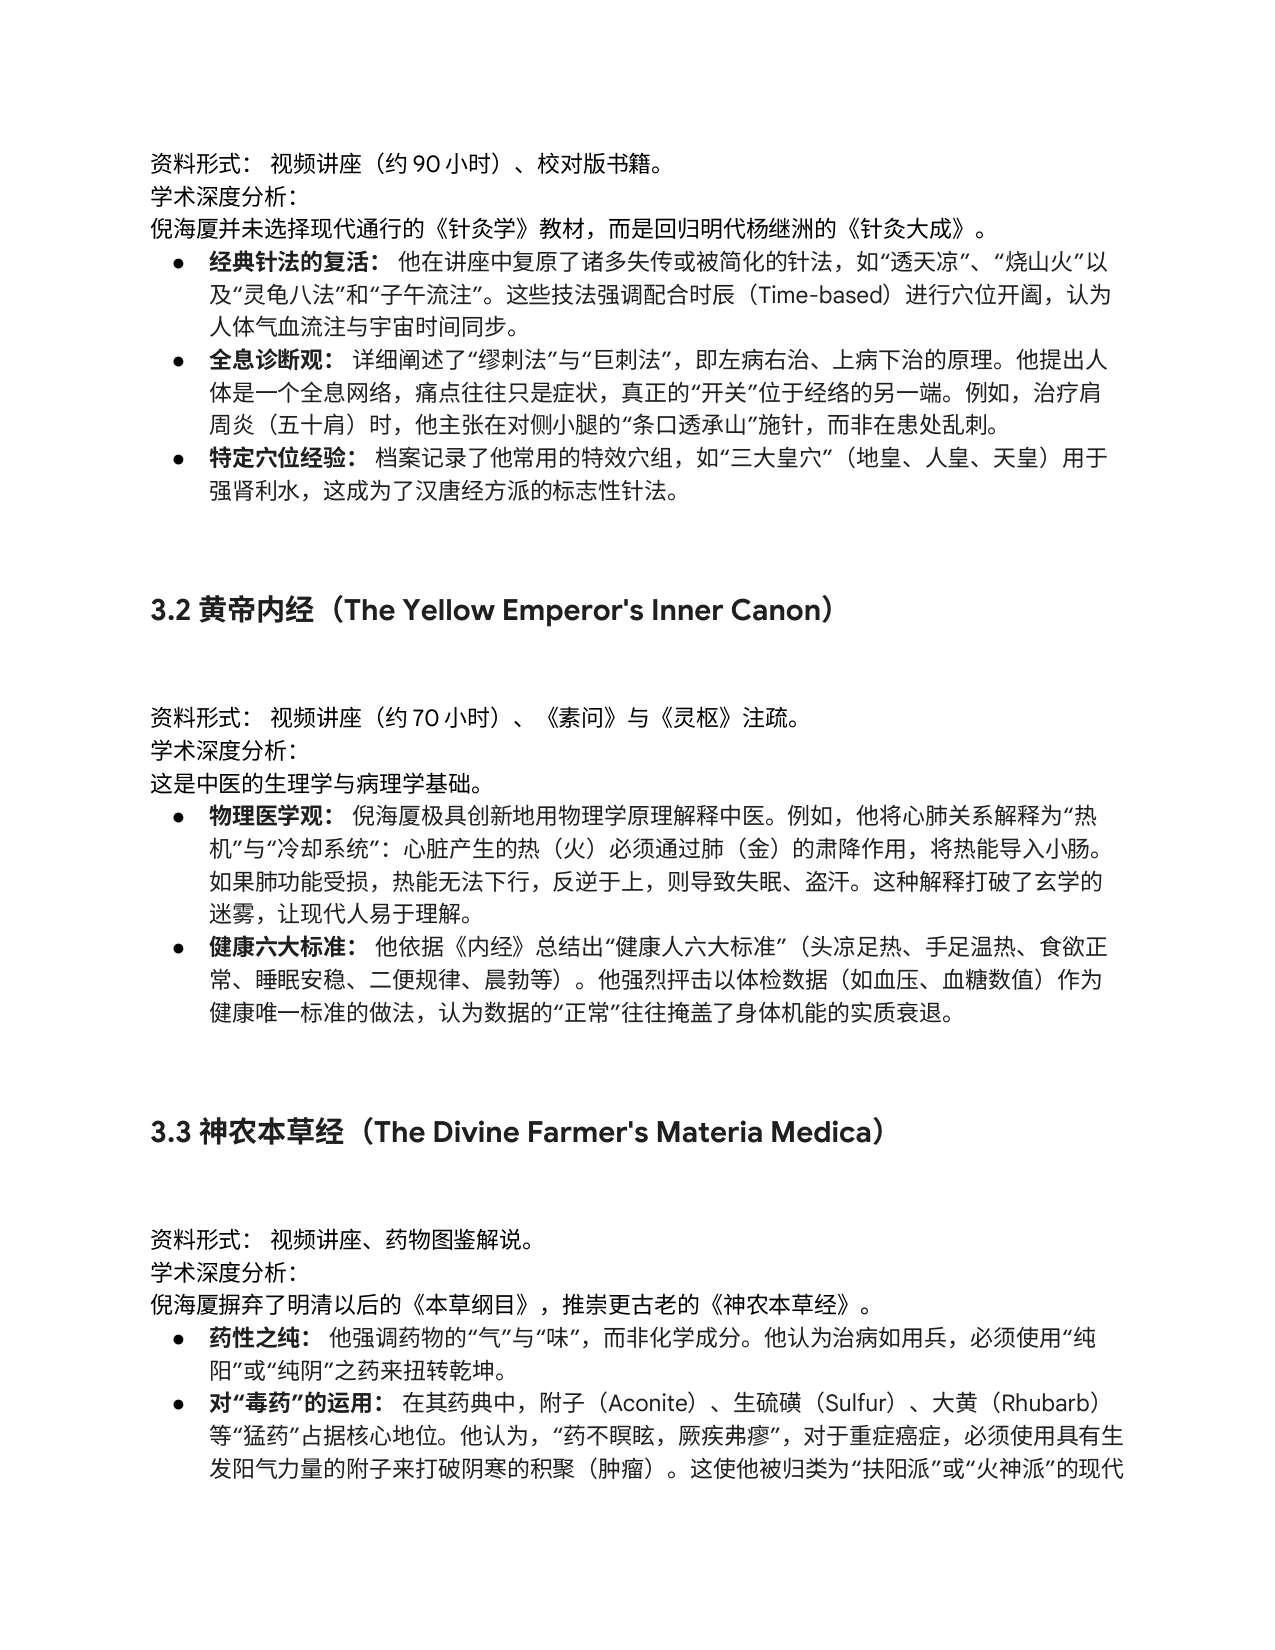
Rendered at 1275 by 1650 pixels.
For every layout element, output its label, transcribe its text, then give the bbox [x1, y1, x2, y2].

list 特定穴位经验： 档案记录了他常用的特效穴组，如“三大皇穴”（地皇、人皇、天皇）用于强肾利水，这成为了汉唐经方派的标志性针法。 [171, 444, 1125, 506]
list 物理医学观： 倪海厦极具创新地用物理学原理解释中医。例如，他将心肺关系解释为“热机”与“冷却系统”：心脏产生的热（火）必须通过肺（金）的肃降作用，将热能导入小肠。如果肺功能受损，热能无法下行，反逆于上，则导致失眠、盗汗。这种解释打破了玄学的迷雾，让现代人易于理解。 [171, 802, 1125, 929]
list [171, 1389, 1125, 1484]
text 学术深度分析： [150, 737, 1125, 766]
subtitle 3.3 神农本草经（The Divine Farmer's Materia Medica） [150, 1114, 1125, 1151]
text 学术深度分析： [150, 1259, 1125, 1287]
text 这是中医的生理学与病理学基础。 [150, 770, 1125, 798]
text 资料形式： 视频讲座（约90小时）、校对版书籍。 [150, 150, 1125, 179]
subtitle 3.2 黄帝内经（The Yellow Emperor's Inner Canon） [150, 592, 1125, 629]
list 经典针法的复活： 他在讲座中复原了诸多失传或被简化的针法，如“透天凉”、“烧山火”以及“灵龟八法”和“子午流注”。这些技法强调配合时辰（Time-based）进行穴位开阖，认为人体气血流注与宇宙时间同步。 [171, 248, 1125, 342]
text 倪海厦摒弃了明清以后的《本草纲目》，推崇更古老的《神农本草经》。 [150, 1291, 1125, 1320]
text 资料形式： 视频讲座、药物图鉴解说。 [150, 1226, 1125, 1255]
text 倪海厦并未选择现代通行的《针灸学》教材，而是回归明代杨继洲的《针灸大成》。 [150, 215, 1125, 244]
list 全息诊断观： 详细阐述了“缪刺法”与“巨刺法”，即左病右治、上病下治的原理。他提出人体是一个全息网络，痛点往往只是症状，真正的“开关”位于经络的另一端。例如，治疗肩周炎（五十肩）时，他主张在对侧小腿的“条口透承山”施针，而非在患处乱刺。 [171, 346, 1125, 440]
list 药性之纯： 他强调药物的“气”与“味”，而非化学成分。他认为治病如用兵，必须使用“纯阳”或“纯阴”之药来扭转乾坤。 [171, 1324, 1125, 1386]
text 资料形式： 视频讲座（约70小时）、《素问》与《灵枢》注疏。 [150, 704, 1125, 733]
list 健康六大标准： 他依据《内经》总结出“健康人六大标准”（头凉足热、手足温热、食欲正常、睡眠安稳、二便规律、晨勃等）。他强烈抨击以体检数据（如血压、血糖数值）作为健康唯一标准的做法，认为数据的“正常”往往掩盖了身体机能的实质衰退。 [171, 933, 1125, 1027]
text 学术深度分析： [150, 183, 1125, 211]
